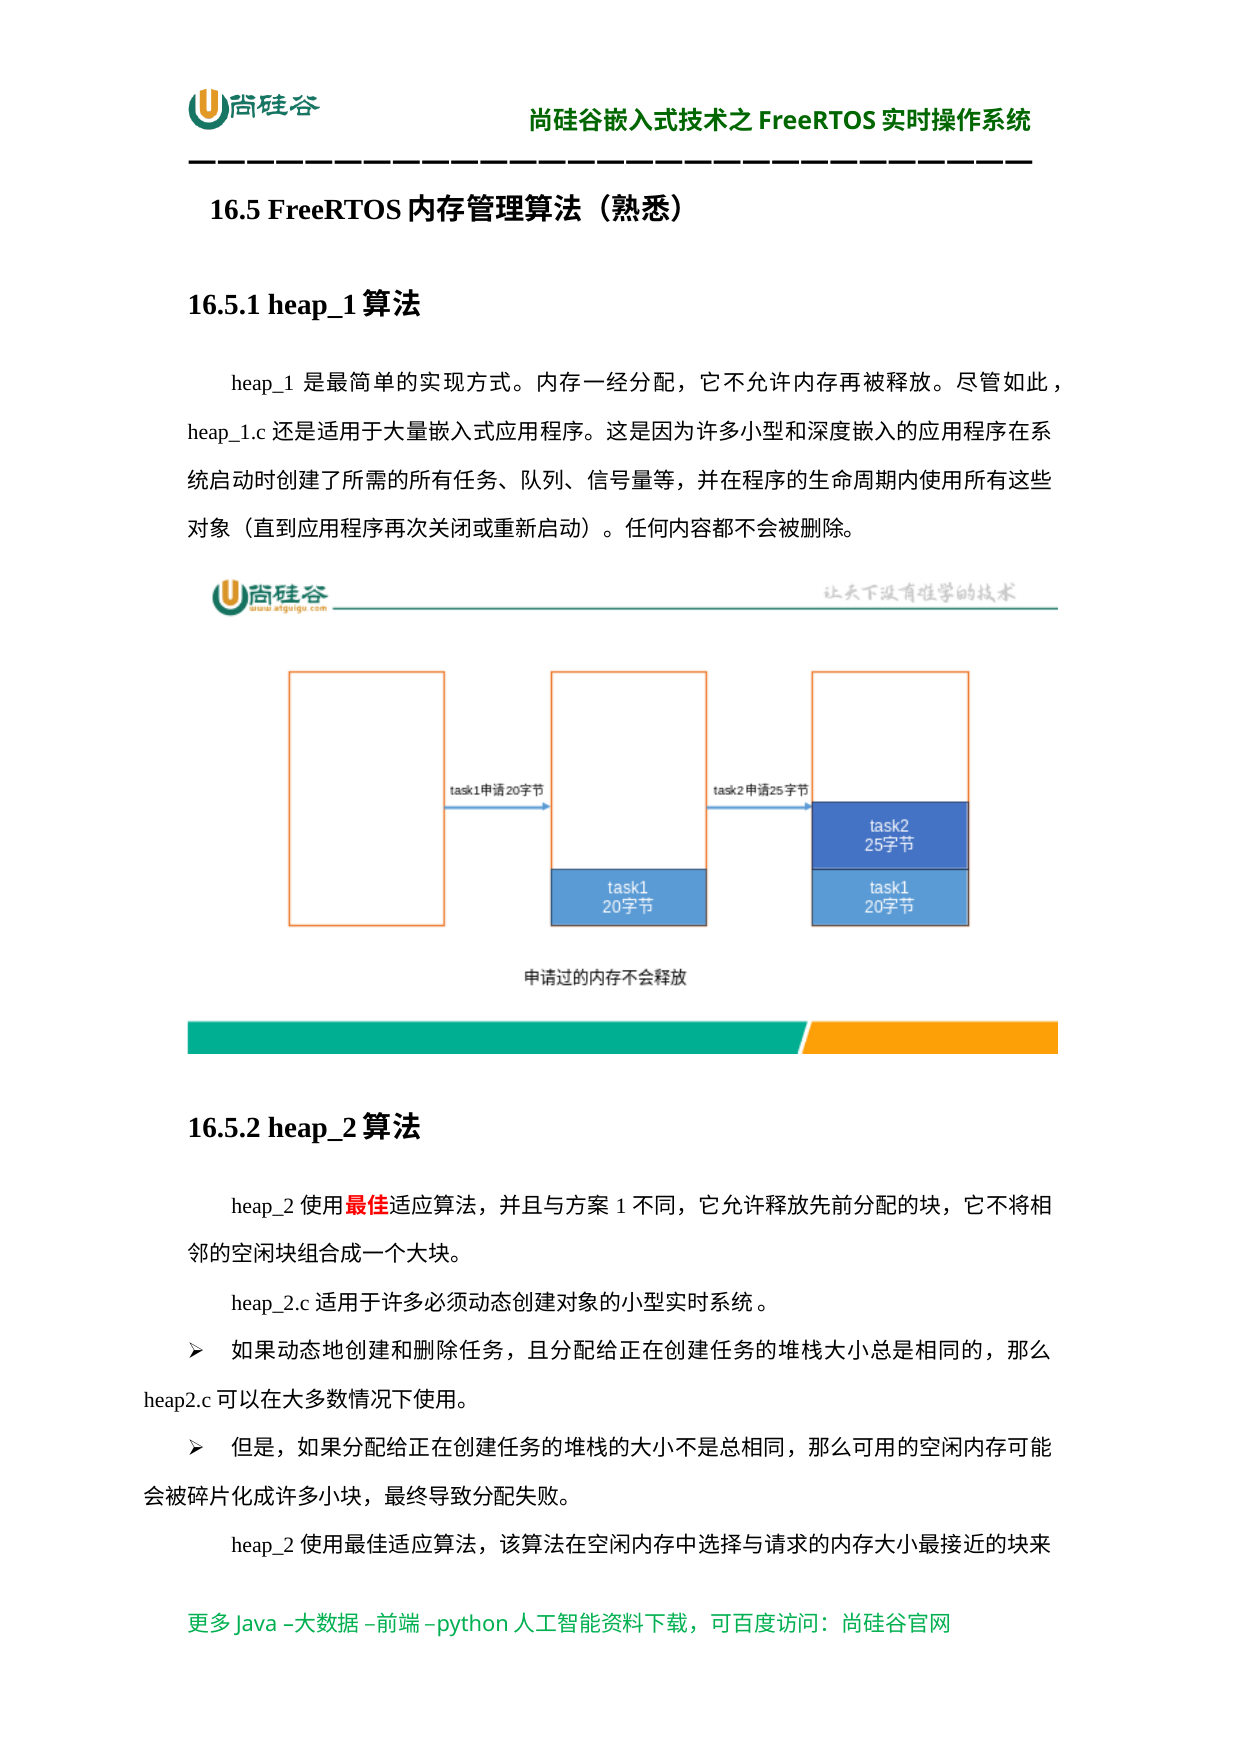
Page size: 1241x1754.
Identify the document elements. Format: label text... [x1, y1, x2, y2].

text heap_2算法 [187, 1092, 1053, 1157]
picture [187, 88, 320, 130]
text 如果动态地创建和删除任务，且分配给正在创建任务的堆栈大小总是相同的，那么 heap2.c 可以在大多数情况下使用。 [144, 1333, 1053, 1414]
text heap_2.c 适用于许多必须动态创建对象的小型实时系统 。 [187, 1284, 1053, 1317]
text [187, 1527, 1053, 1559]
text 但是，如果分配给正在创建任务的堆栈的大小不是总相同，那么可用的空闲内存可能会被碎片化成许多小块，最终导致分配失败。 [144, 1430, 1053, 1511]
text heap_1 是最简单的实现方式。内存一经分配，它不允许内存再被释放。尽管如此，heap_1.c 还是适用于大量嵌入式应用程序。这是因为许多小型和深度嵌入的应用程序在系统启动时创建了所需的所有任务、队列、信号量等，并在程序的生命周期内使用所有这些对象（直到应用程序再次关闭或重新启动）。任何内容都不会被删除。 [187, 365, 1053, 543]
text heap_2 使用最佳适应算法，并且与方案 1 不同，它允许释放先前分配的块，它不将相邻的空闲块组合成一个大块。 [187, 1187, 1053, 1268]
text heap_1算法 [187, 269, 1053, 334]
text FreeRTOS内存管理算法（熟悉） [209, 174, 1053, 239]
